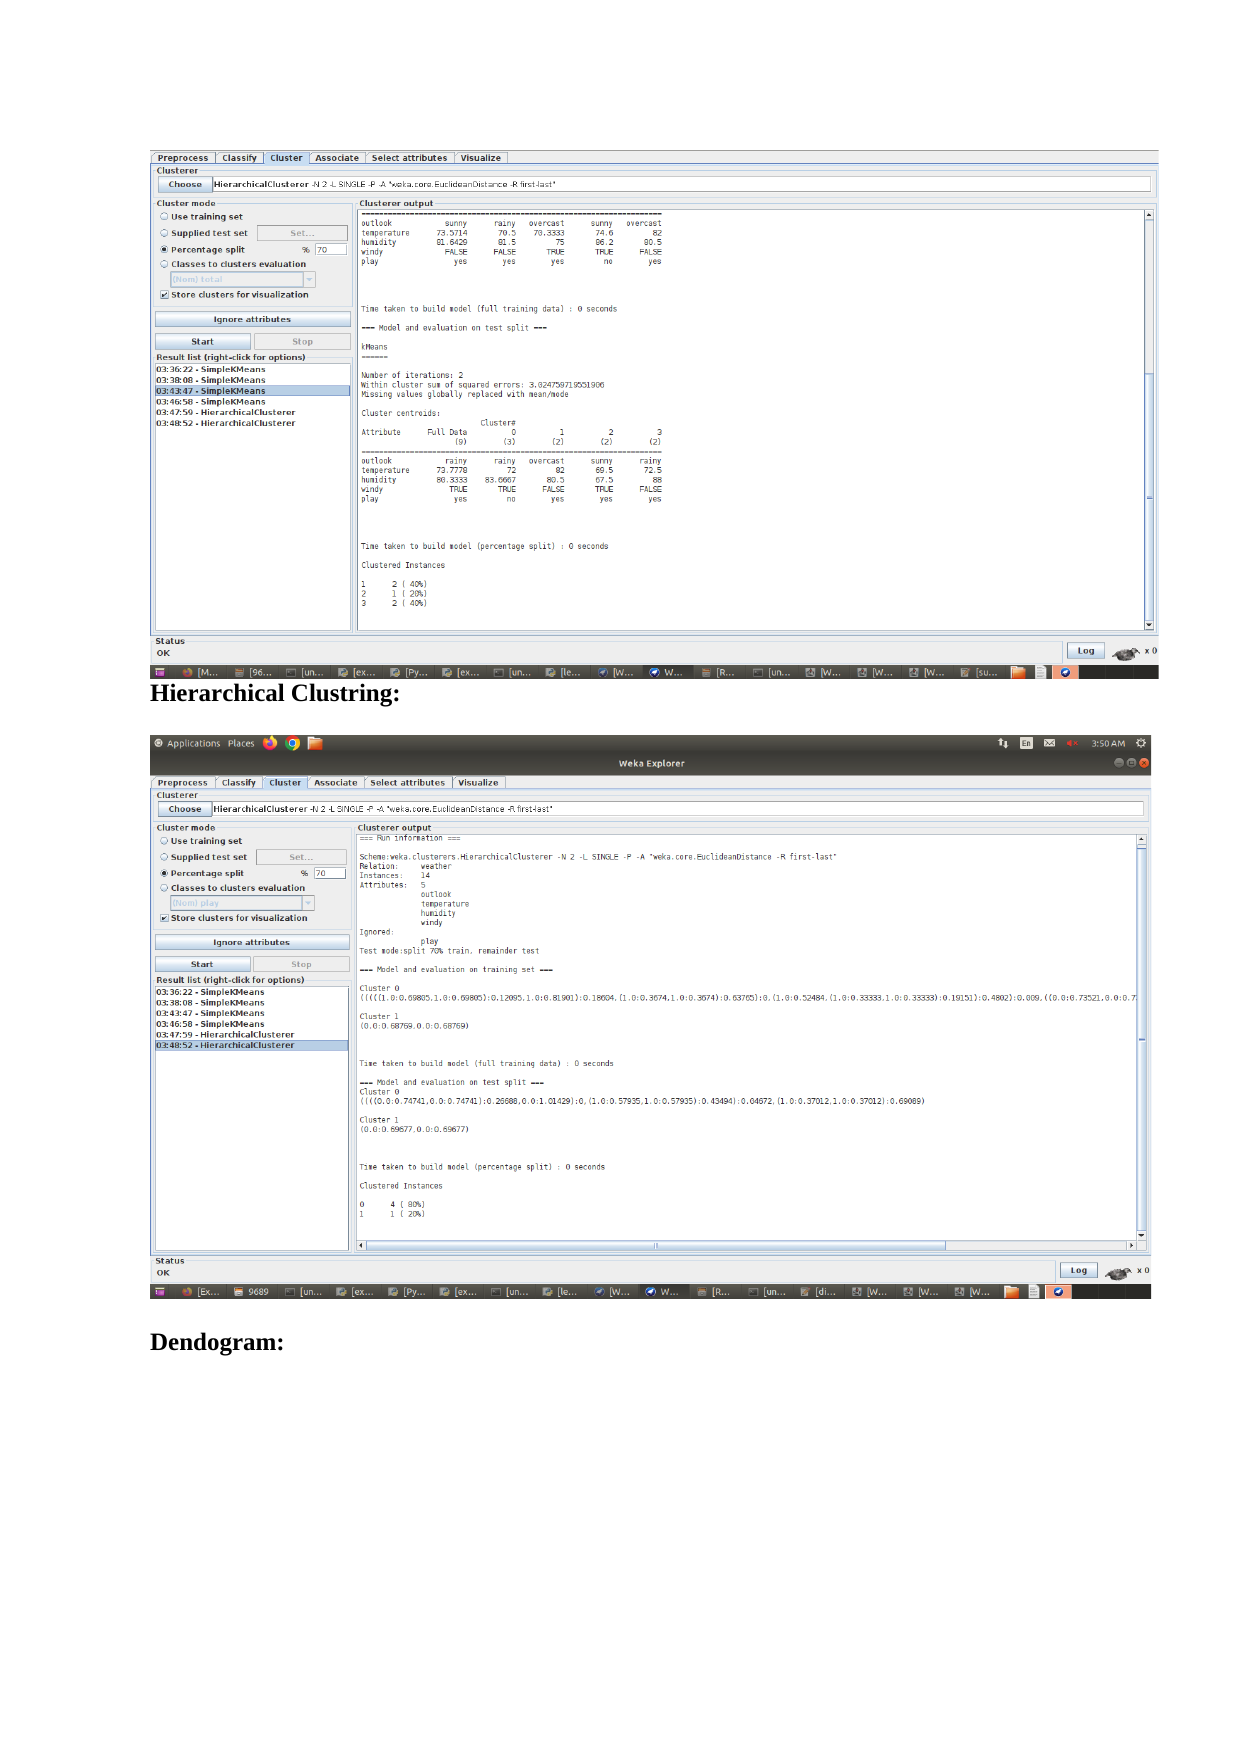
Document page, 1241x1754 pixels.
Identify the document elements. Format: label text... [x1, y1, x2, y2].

picture [150, 150, 1159, 679]
text Dendogram: [150, 1327, 1090, 1356]
picture [150, 735, 1152, 1299]
text Hierarchical Clustring: [150, 679, 1090, 707]
